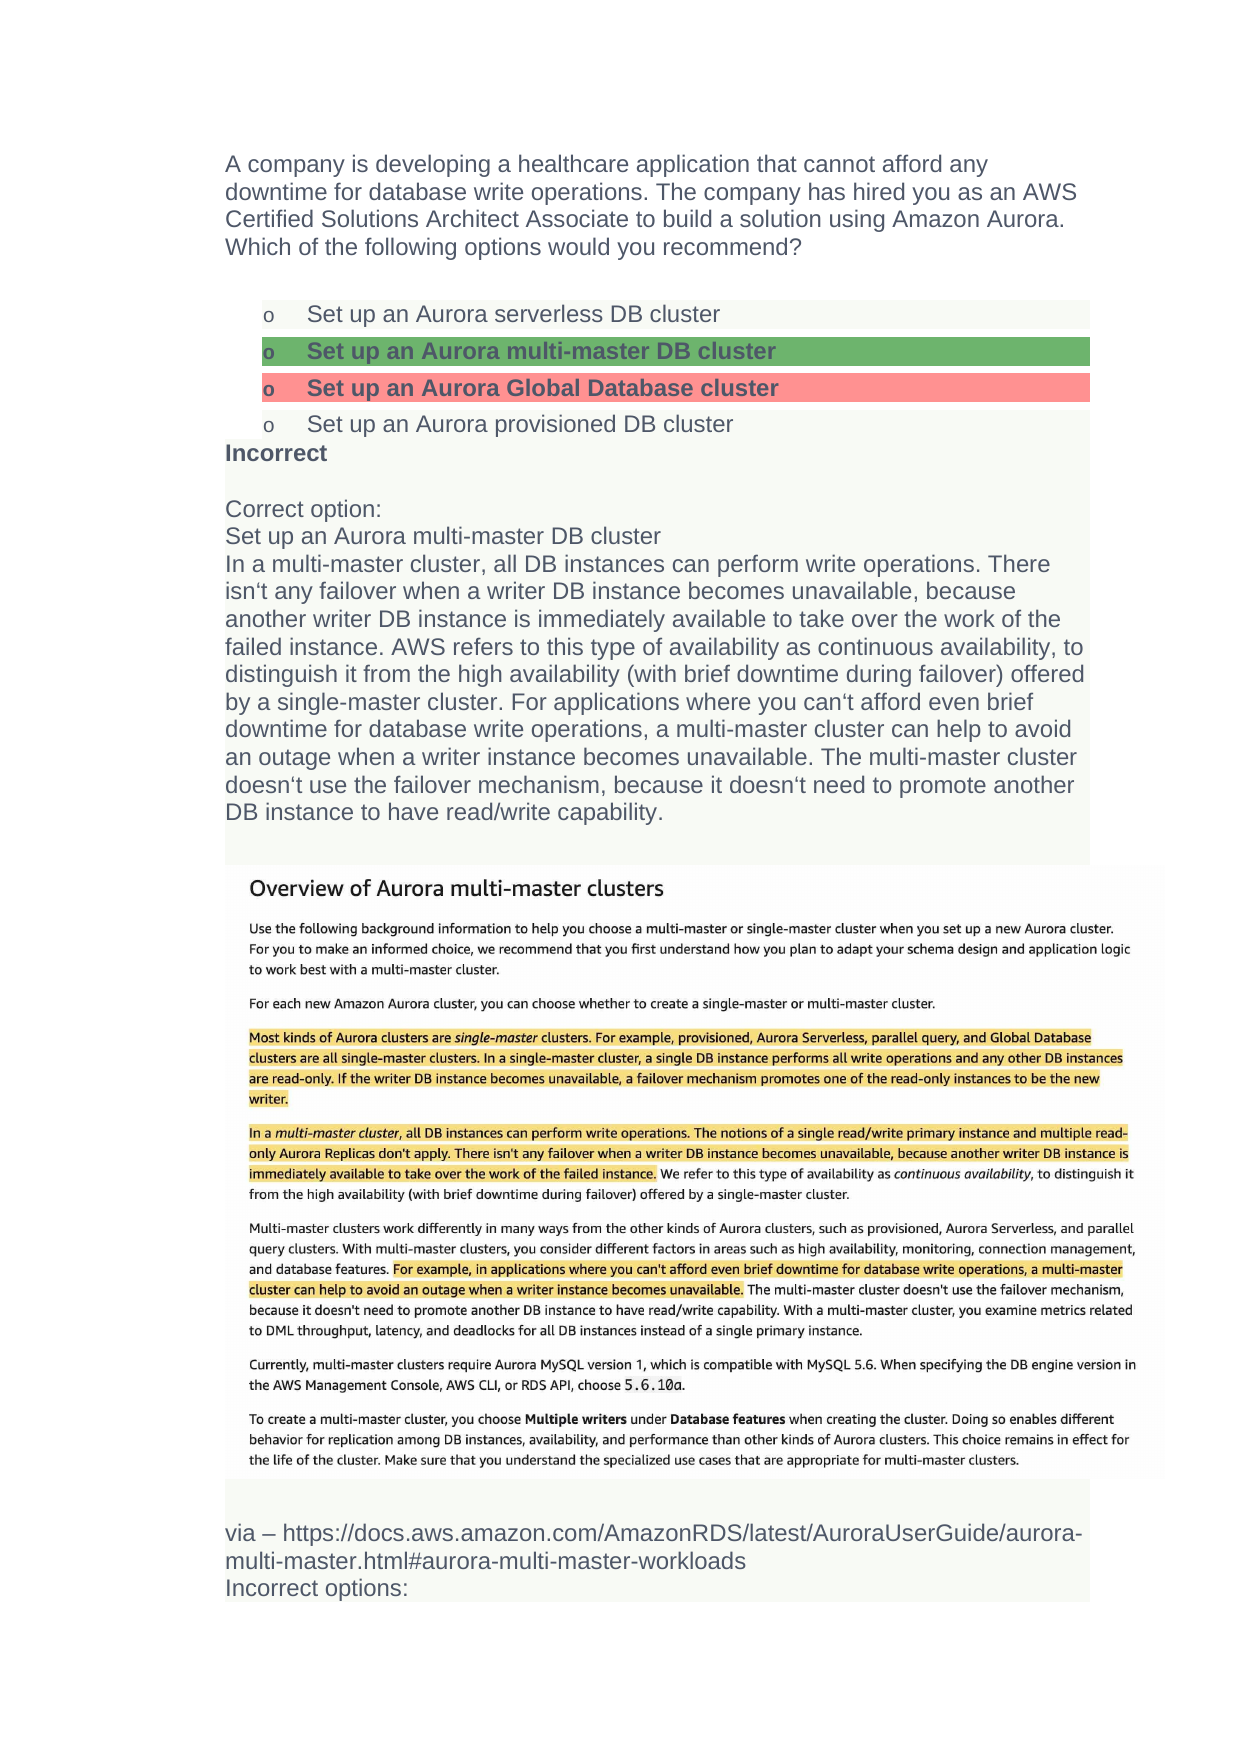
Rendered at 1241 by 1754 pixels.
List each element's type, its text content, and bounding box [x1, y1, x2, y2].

list Set up an Aurora serverless DB cluster [262, 300, 1090, 329]
text Incorrect [225, 439, 1090, 494]
list Set up an Aurora Global Database cluster [262, 373, 1090, 402]
text A company is developing a healthcare application that cannot afford any downtime for database write operations. The company has hired you as an AWS Certified Solutions Architect Associate to build a solution using Amazon Aurora. Which of the following options would you recommend? [225, 150, 1090, 260]
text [225, 1519, 1090, 1602]
list Set up an Aurora multi-master DB cluster [262, 337, 1090, 366]
list Set up an Aurora provisioned DB cluster [262, 410, 1090, 439]
text Correct option: Set up an Aurora multi-master DB cluster In a multi-master cluster, all DB instances can perform write operations. There isn‘t any failover when a writer DB instance becomes unavailable, because another writer DB instance is immediately available to take over the work of the failed instance. AWS refers to this type of availability as continuous availability, to distinguish it from the high availability (with brief downtime during failover) offered by a single-master cluster. For applications where you can‘t afford even brief downtime for database write operations, a multi-master cluster can help to avoid an outage when a writer instance becomes unavailable. The multi-master cluster doesn‘t use the failover mechanism, because it doesn‘t need to promote another DB instance to have read/write capability. [225, 494, 1090, 826]
picture [225, 865, 1166, 1479]
